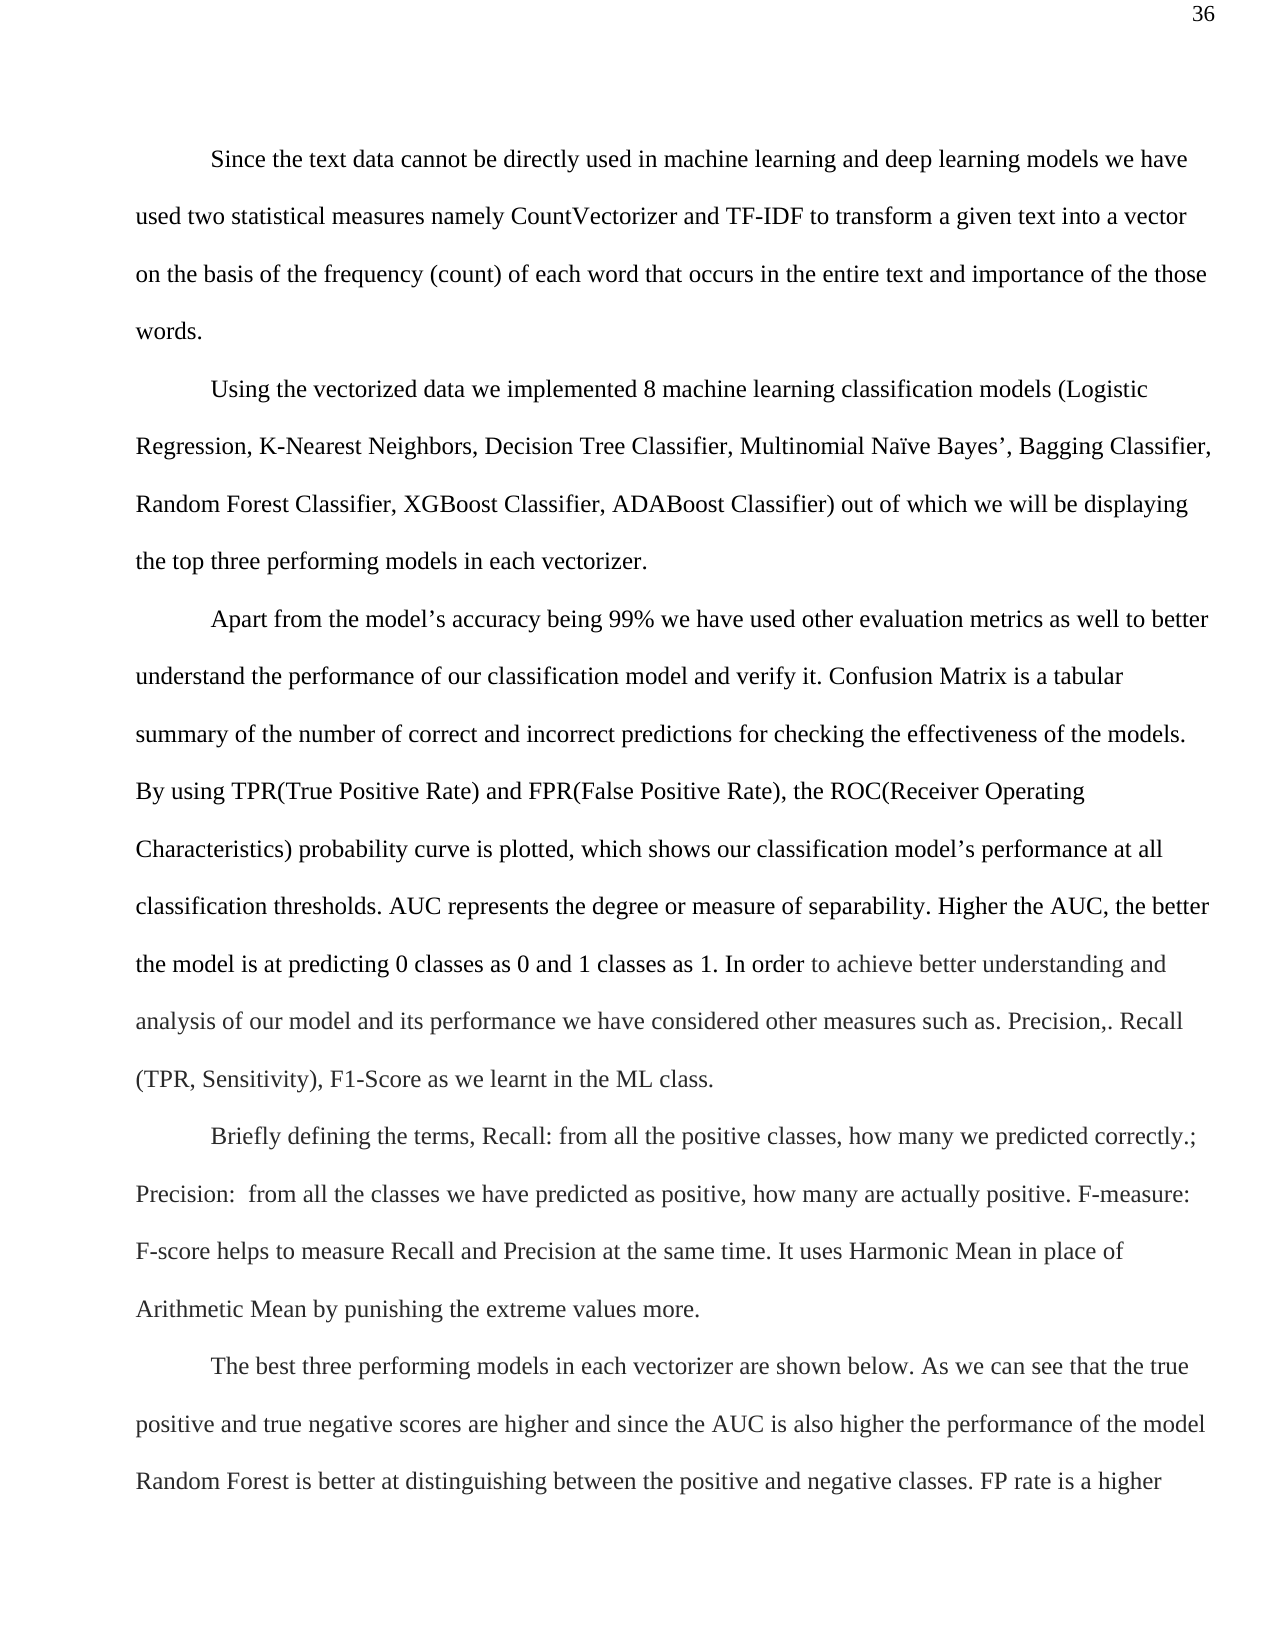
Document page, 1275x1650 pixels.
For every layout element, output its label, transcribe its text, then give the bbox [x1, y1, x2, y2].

text Since the text data cannot be directly used in machine learning and deep learning models we have used two statistical measures namely CountVectorizer and TF-IDF to transform a given text into a vector on the basis of the frequency (count) of each word that occurs in the entire text and importance of the those words. [135, 144, 1214, 345]
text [135, 1351, 1214, 1495]
text Using the vectorized data we implemented 8 machine learning classification models (Logistic Regression, K-Nearest Neighbors, Decision Tree Classifier, Multinomial Naïve Bayes’, Bagging Classifier, Random Forest Classifier, XGBoost Classifier, ADABoost Classifier) out of which we will be displaying the top three performing models in each vectorizer. [135, 374, 1214, 575]
text Apart from the model’s accuracy being 99% we have used other evaluation metrics as well to better understand the performance of our classification model and verify it. Confusion Matrix is a tabular summary of the number of correct and incorrect predictions for checking the effectiveness of the models. By using TPR(True Positive Rate) and FPR(False Positive Rate), the ROC(Receiver Operating Characteristics) probability curve is plotted, which shows our classification model’s performance at all classification thresholds. AUC represents the degree or measure of separability. Higher the AUC, the better the model is at predicting 0 classes as 0 and 1 classes as 1. In order to achieve better understanding and analysis of our model and its performance we have considered other measures such as. Precision,. Recall (TPR, Sensitivity), F1-Score as we learnt in the ML class. [135, 604, 1214, 1092]
text Briefly defining the terms, Recall: from all the positive classes, how many we predicted correctly.; Precision: from all the classes we have predicted as positive, how many are actually positive. F-measure: F-score helps to measure Recall and Precision at the same time. It uses Harmonic Mean in place of Arithmetic Mean by punishing the extreme values more. [135, 1121, 1214, 1322]
